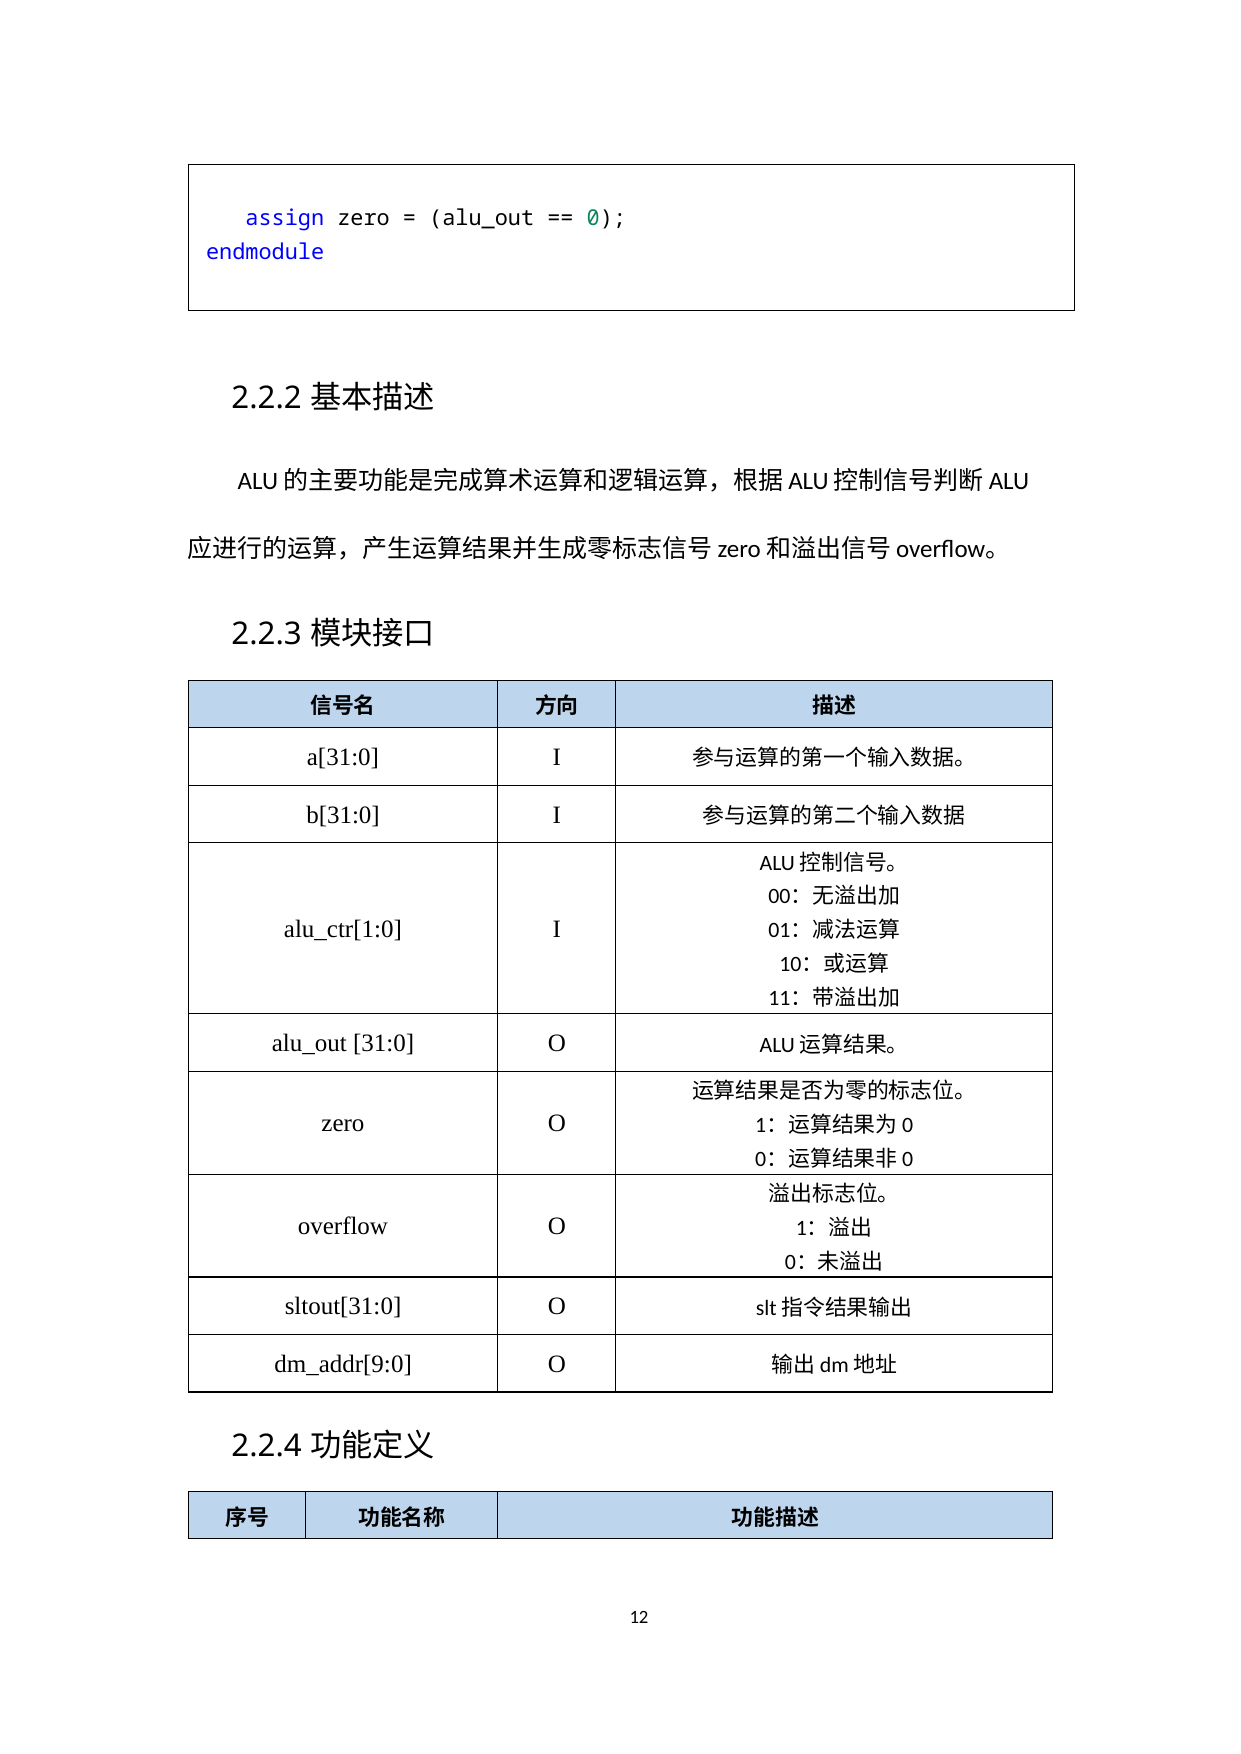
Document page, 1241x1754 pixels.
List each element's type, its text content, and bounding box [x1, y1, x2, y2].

table_header 描述 [616, 681, 1052, 727]
table_cell zero [189, 1072, 497, 1173]
table_cell 输出dm地址 [616, 1335, 1052, 1391]
table_cell ALU运算结果。 [616, 1014, 1052, 1071]
subtitle 2.2.3 模块接口 [187, 597, 1053, 665]
table_cell I [498, 786, 615, 842]
text ALU的主要功能是完成算术运算和逻辑运算，根据ALU控制信号判断ALU应进行的运算，产生运算结果并生成零标志信号zero和溢出信号overflow。 [187, 445, 1053, 581]
table_cell 运算结果是否为零的标志位。 1：运算结果为0 0：运算结果非0 [616, 1072, 1052, 1173]
table_cell O [498, 1072, 615, 1173]
table_cell alu_ctr[1:0] [189, 843, 497, 1013]
table_cell 参与运算的第二个输入数据 [616, 786, 1052, 842]
table_cell b[31:0] [189, 786, 497, 842]
table_cell O [498, 1278, 615, 1334]
table_header 功能名称 [306, 1492, 497, 1538]
table_cell slt指令结果输出 [616, 1278, 1052, 1334]
table_cell dm_addr[9:0] [189, 1335, 497, 1391]
subtitle 2.2.4 功能定义 [187, 1409, 1053, 1477]
table_cell O [498, 1335, 615, 1391]
table_cell a[31:0] [189, 728, 497, 785]
table_cell sltout[31:0] [189, 1278, 497, 1334]
table_cell 参与运算的第一个输入数据。 [616, 728, 1052, 785]
table_header 功能描述 [498, 1492, 1052, 1538]
table_cell ALU控制信号。 00：无溢出加 01：减法运算 10：或运算 11：带溢出加 [616, 843, 1052, 1013]
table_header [189, 165, 1074, 309]
table_cell 溢出标志位。 1：溢出 0：未溢出 [616, 1175, 1052, 1276]
subtitle 2.2.2 基本描述 [187, 361, 1053, 429]
table_cell I [498, 843, 615, 1013]
table_header 序号 [189, 1492, 305, 1538]
table_header 方向 [498, 681, 615, 727]
table_cell I [498, 728, 615, 785]
table_cell alu_out [31:0] [189, 1014, 497, 1071]
table_cell overflow [189, 1175, 497, 1276]
table_header 信号名 [189, 681, 497, 727]
table_cell O [498, 1175, 615, 1276]
table_cell O [498, 1014, 615, 1071]
